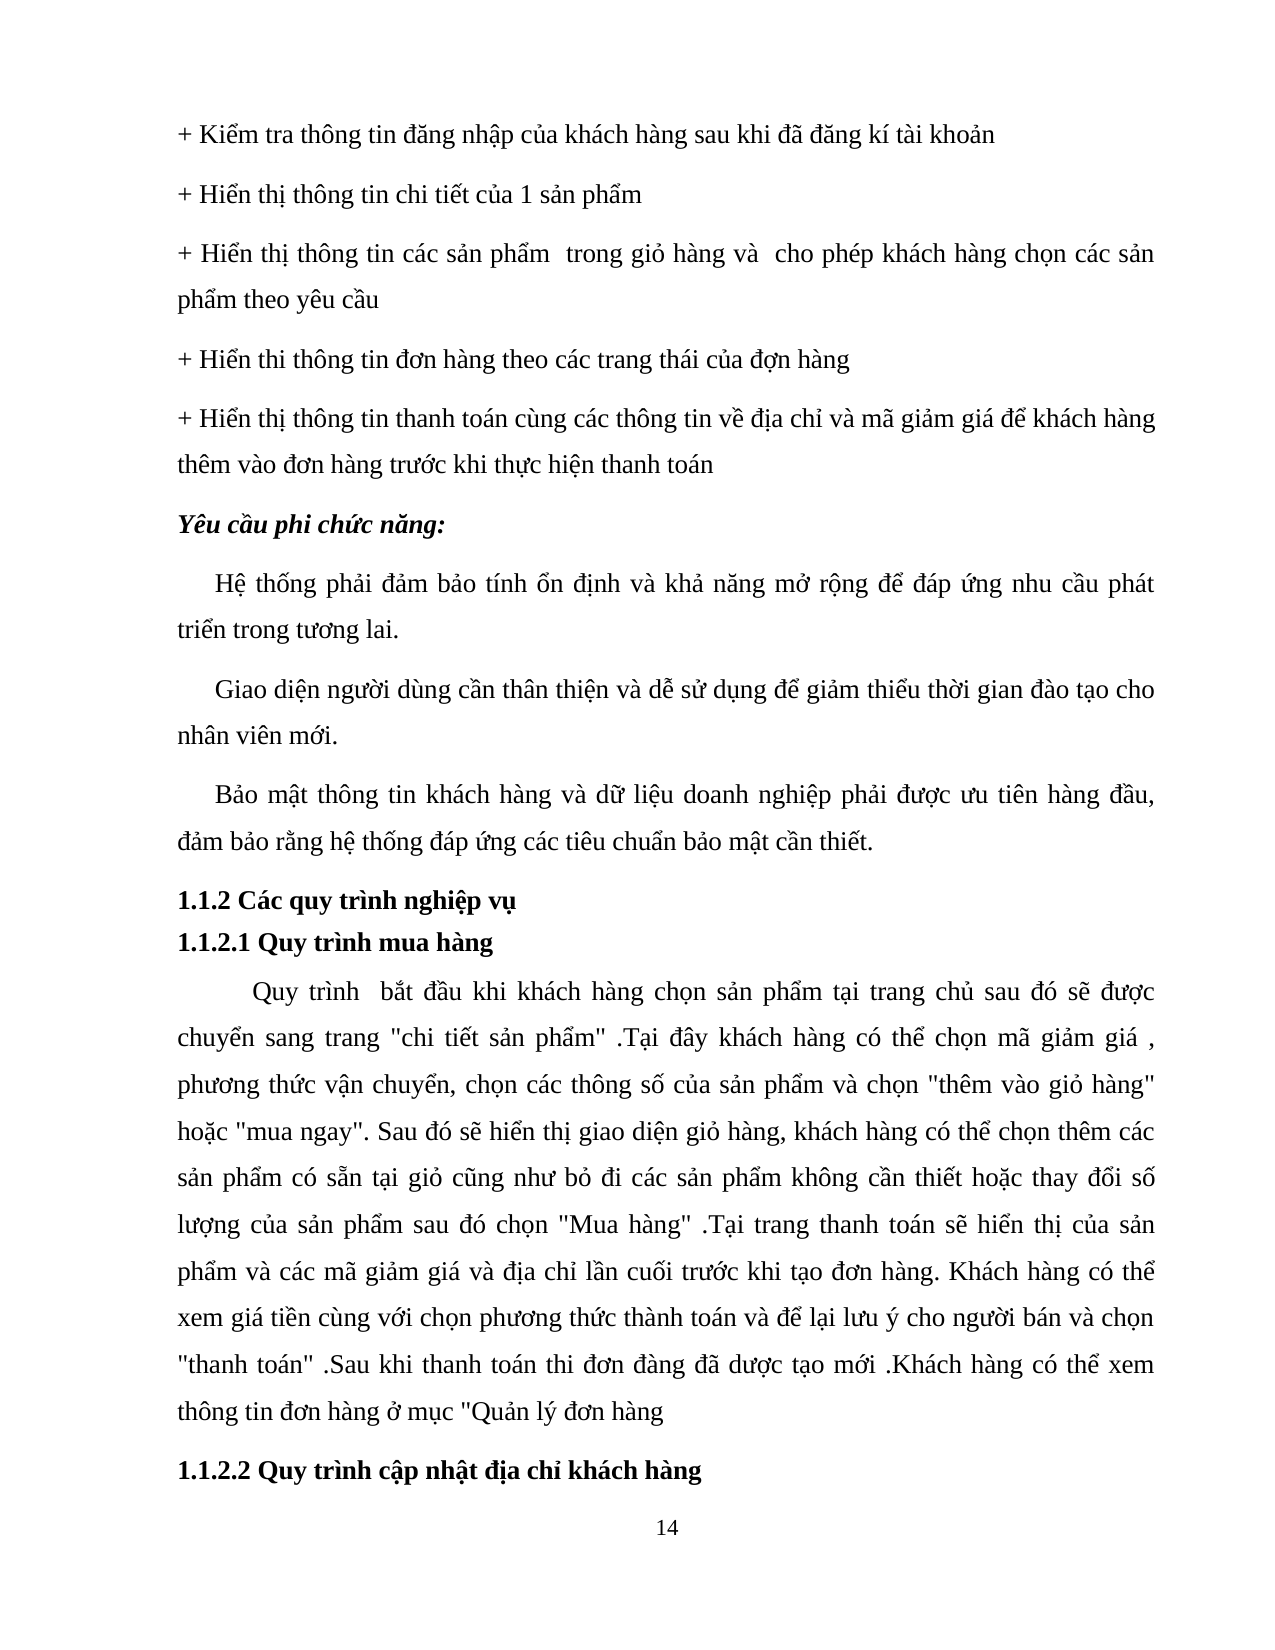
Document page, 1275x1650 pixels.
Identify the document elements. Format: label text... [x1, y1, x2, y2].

text Quy trình bắt đầu khi khách hàng chọn sản phẩm tại trang chủ sau đó sẽ được chuyển sang trang "chi tiết sản phẩm" .Tại đây khách hàng có thể chọn mã giảm giá , phương thức vận chuyển, chọn các thông số của sản phẩm và chọn "thêm vào giỏ hàng" hoặc "mua ngay". Sau đó sẽ hiển thị giao diện giỏ hàng, khách hàng có thể chọn thêm các sản phẩm có sẵn tại giỏ cũng như bỏ đi các sản phẩm không cần thiết hoặc thay đổi số lượng của sản phẩm sau đó chọn "Mua hàng" .Tại trang thanh toán sẽ hiển thị của sản phẩm và các mã giảm giá và địa chỉ lần cuối trước khi tạo đơn hàng. Khách hàng có thể xem giá tiền cùng với chọn phương thức thành toán và để lại lưu ý cho người bán và chọn "thanh toán" .Sau khi thanh toán thi đơn đàng đã dược tạo mới .Khách hàng có thể xem thông tin đơn hàng ở mục "Quản lý đơn hàng [177, 974, 1156, 1426]
list Quy trình mua hàng [177, 926, 1117, 957]
text + Kiểm tra thông tin đăng nhập của khách hàng sau khi đã đăng kí tài khoản [177, 118, 1156, 150]
list Quy trình cập nhật địa chỉ khách hàng [177, 1454, 1117, 1485]
text Giao diện người dùng cần thân thiện và dễ sử dụng để giảm thiểu thời gian đào tạo cho nhân viên mới. [177, 673, 1156, 751]
list Yêu cầu phi chức năng: [177, 508, 1156, 539]
text Bảo mật thông tin khách hàng và dữ liệu doanh nghiệp phải được ưu tiên hàng đầu, đảm bảo rằng hệ thống đáp ứng các tiêu chuẩn bảo mật cần thiết. [177, 778, 1156, 856]
text + Hiển thị thông tin thanh toán cùng các thông tin về địa chỉ và mã giảm giá để khách hàng thêm vào đơn hàng trước khi thực hiện thanh toán [177, 402, 1156, 480]
text Hệ thống phải đảm bảo tính ổn định và khả năng mở rộng để đáp ứng nhu cầu phát triển trong tương lai. [177, 567, 1156, 645]
list Các quy trình nghiệp vụ [177, 884, 1117, 916]
text + Hiển thị thông tin các sản phẩm trong giỏ hàng và cho phép khách hàng chọn các sản phẩm theo yêu cầu [177, 237, 1156, 315]
text + Hiển thi thông tin đơn hàng theo các trang thái của đợn hàng [177, 343, 1156, 374]
text + Hiển thị thông tin chi tiết của 1 sản phẩm [177, 178, 1156, 209]
